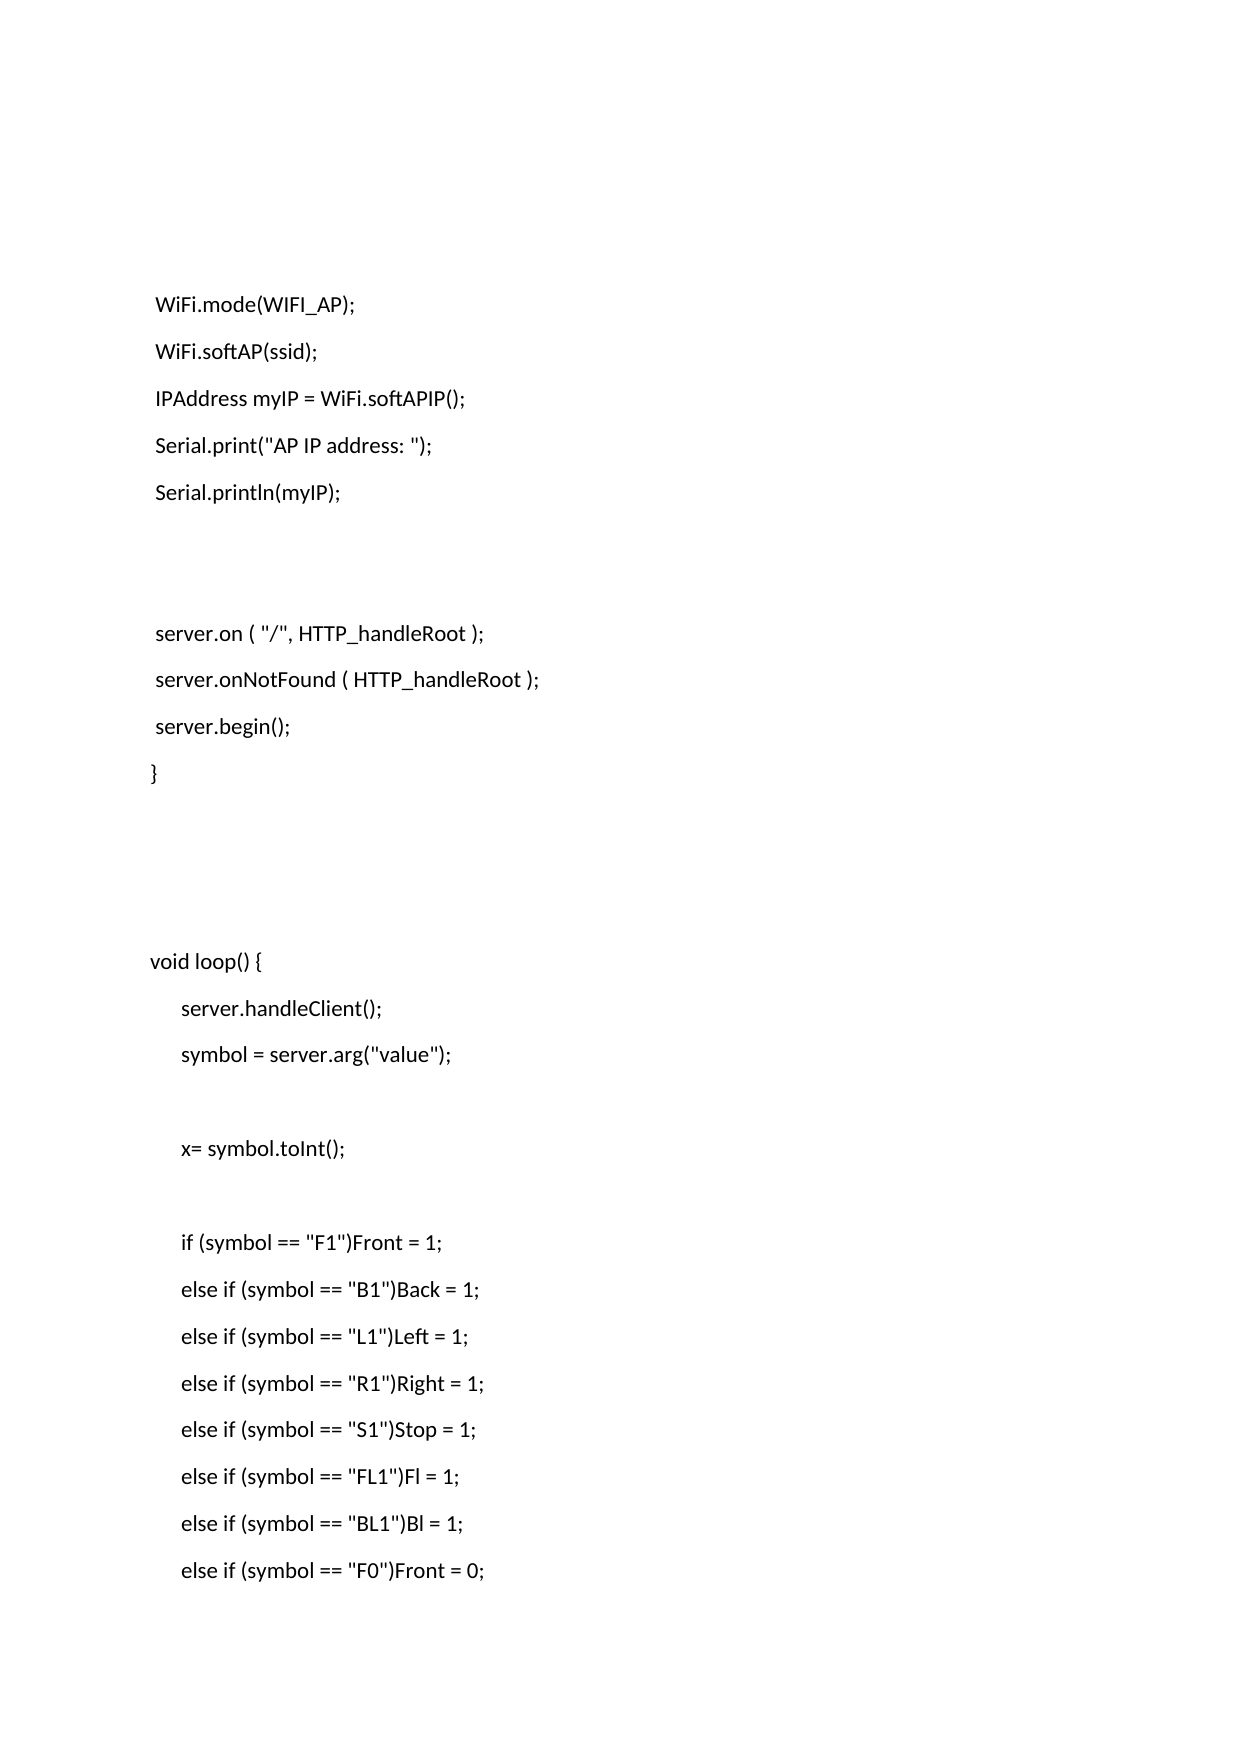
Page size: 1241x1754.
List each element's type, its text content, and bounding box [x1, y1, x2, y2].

text else if (symbol == "BL1")Bl = 1; [150, 1509, 1090, 1537]
text else if (symbol == "FL1")Fl = 1; [150, 1462, 1090, 1491]
text server.begin(); [150, 712, 1090, 741]
text server.on ( "/", HTTP_handleRoot ); [150, 619, 1090, 647]
text WiFi.mode(WIFI_AP); [150, 291, 1090, 319]
text void loop() { [150, 947, 1090, 975]
text else if (symbol == "S1")Stop = 1; [150, 1416, 1090, 1444]
text x= symbol.toInt(); [150, 1134, 1090, 1162]
text symbol = server.arg("value"); [150, 1041, 1090, 1069]
text } [150, 759, 1090, 787]
text else if (symbol == "R1")Right = 1; [150, 1369, 1090, 1397]
text server.onNotFound ( HTTP_handleRoot ); [150, 666, 1090, 694]
text Serial.print("AP IP address: "); [150, 431, 1090, 459]
text if (symbol == "F1")Front = 1; [150, 1228, 1090, 1256]
text else if (symbol == "F0")Front = 0; [150, 1556, 1090, 1584]
text WiFi.softAP(ssid); [150, 337, 1090, 366]
text Serial.println(myIP); [150, 478, 1090, 506]
text else if (symbol == "L1")Left = 1; [150, 1322, 1090, 1350]
text server.handleClient(); [150, 994, 1090, 1022]
text IPAddress myIP = WiFi.softAPIP(); [150, 384, 1090, 412]
text else if (symbol == "B1")Back = 1; [150, 1275, 1090, 1303]
